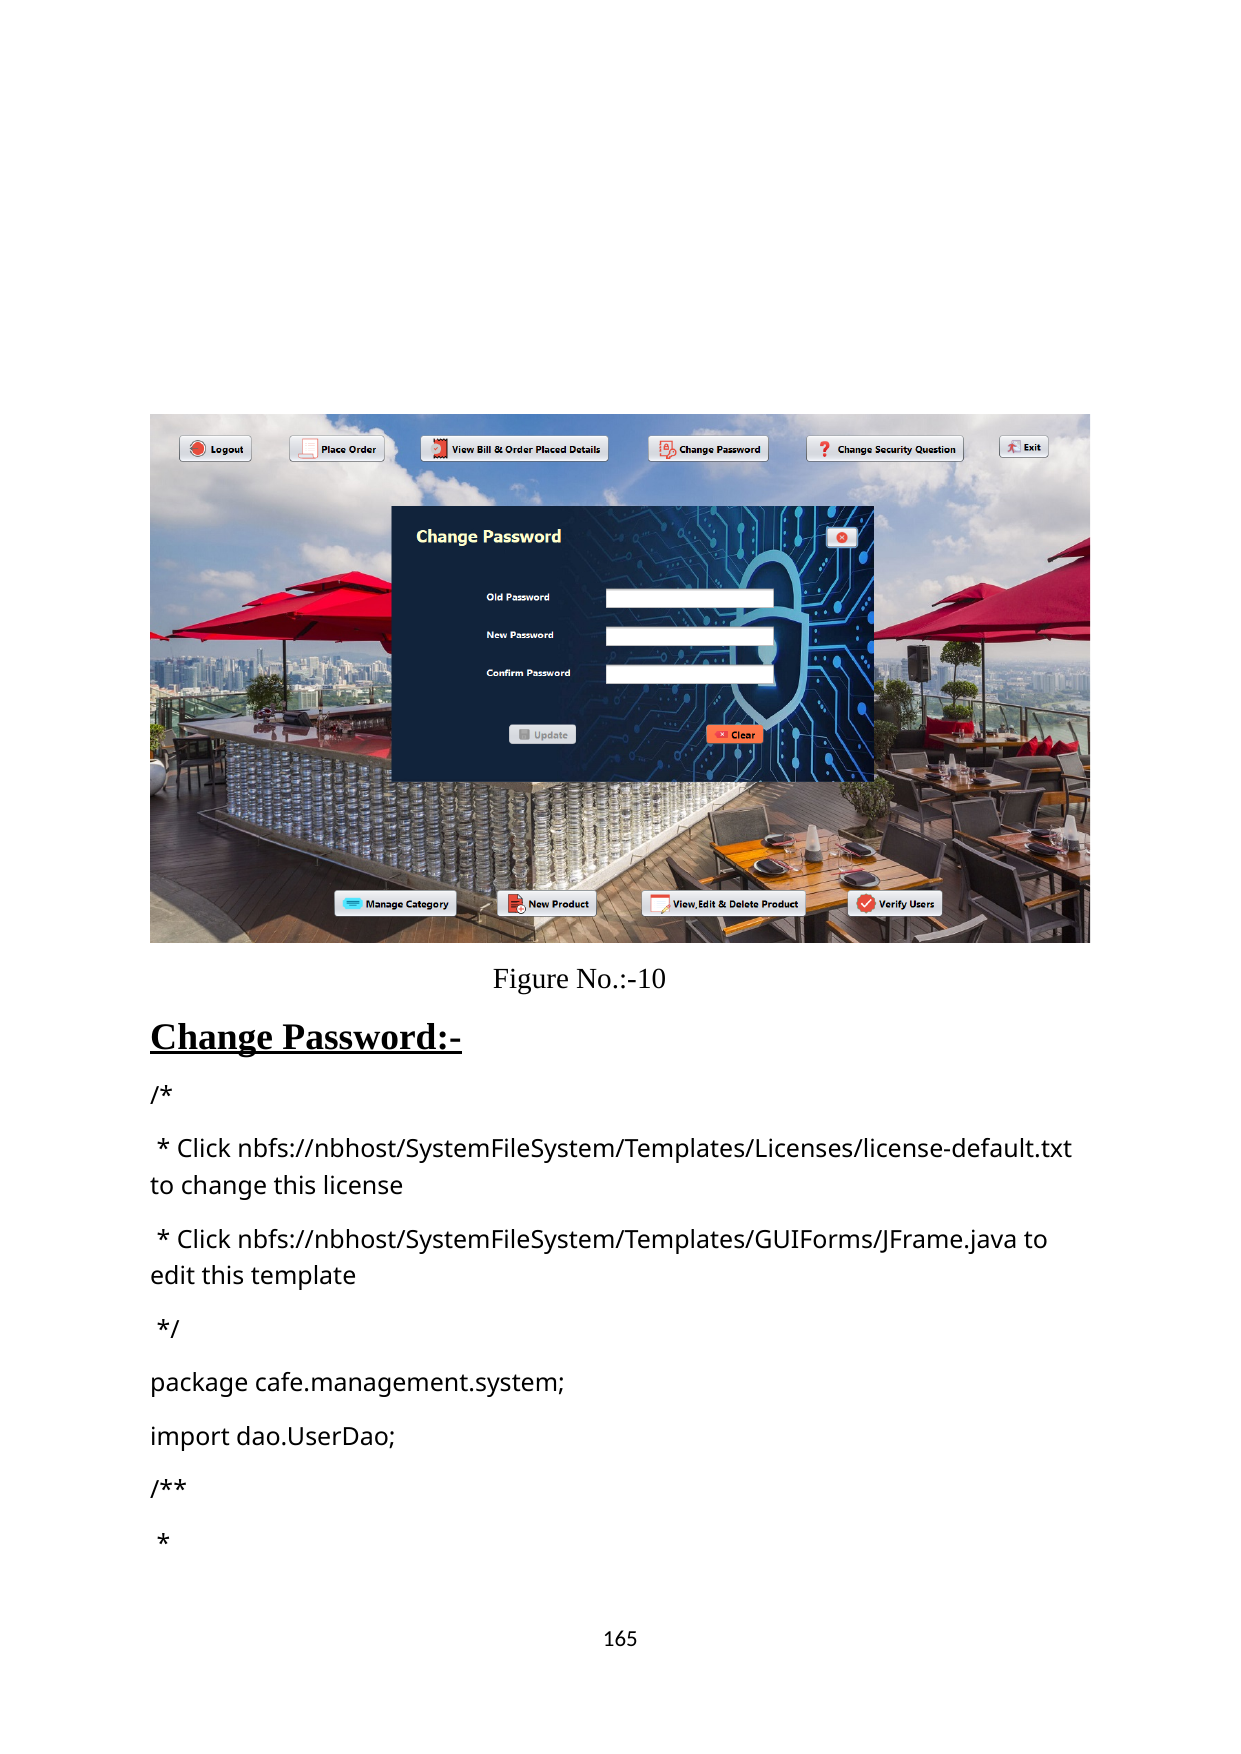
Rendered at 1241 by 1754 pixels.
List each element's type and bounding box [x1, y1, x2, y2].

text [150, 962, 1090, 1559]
picture [150, 414, 1091, 943]
